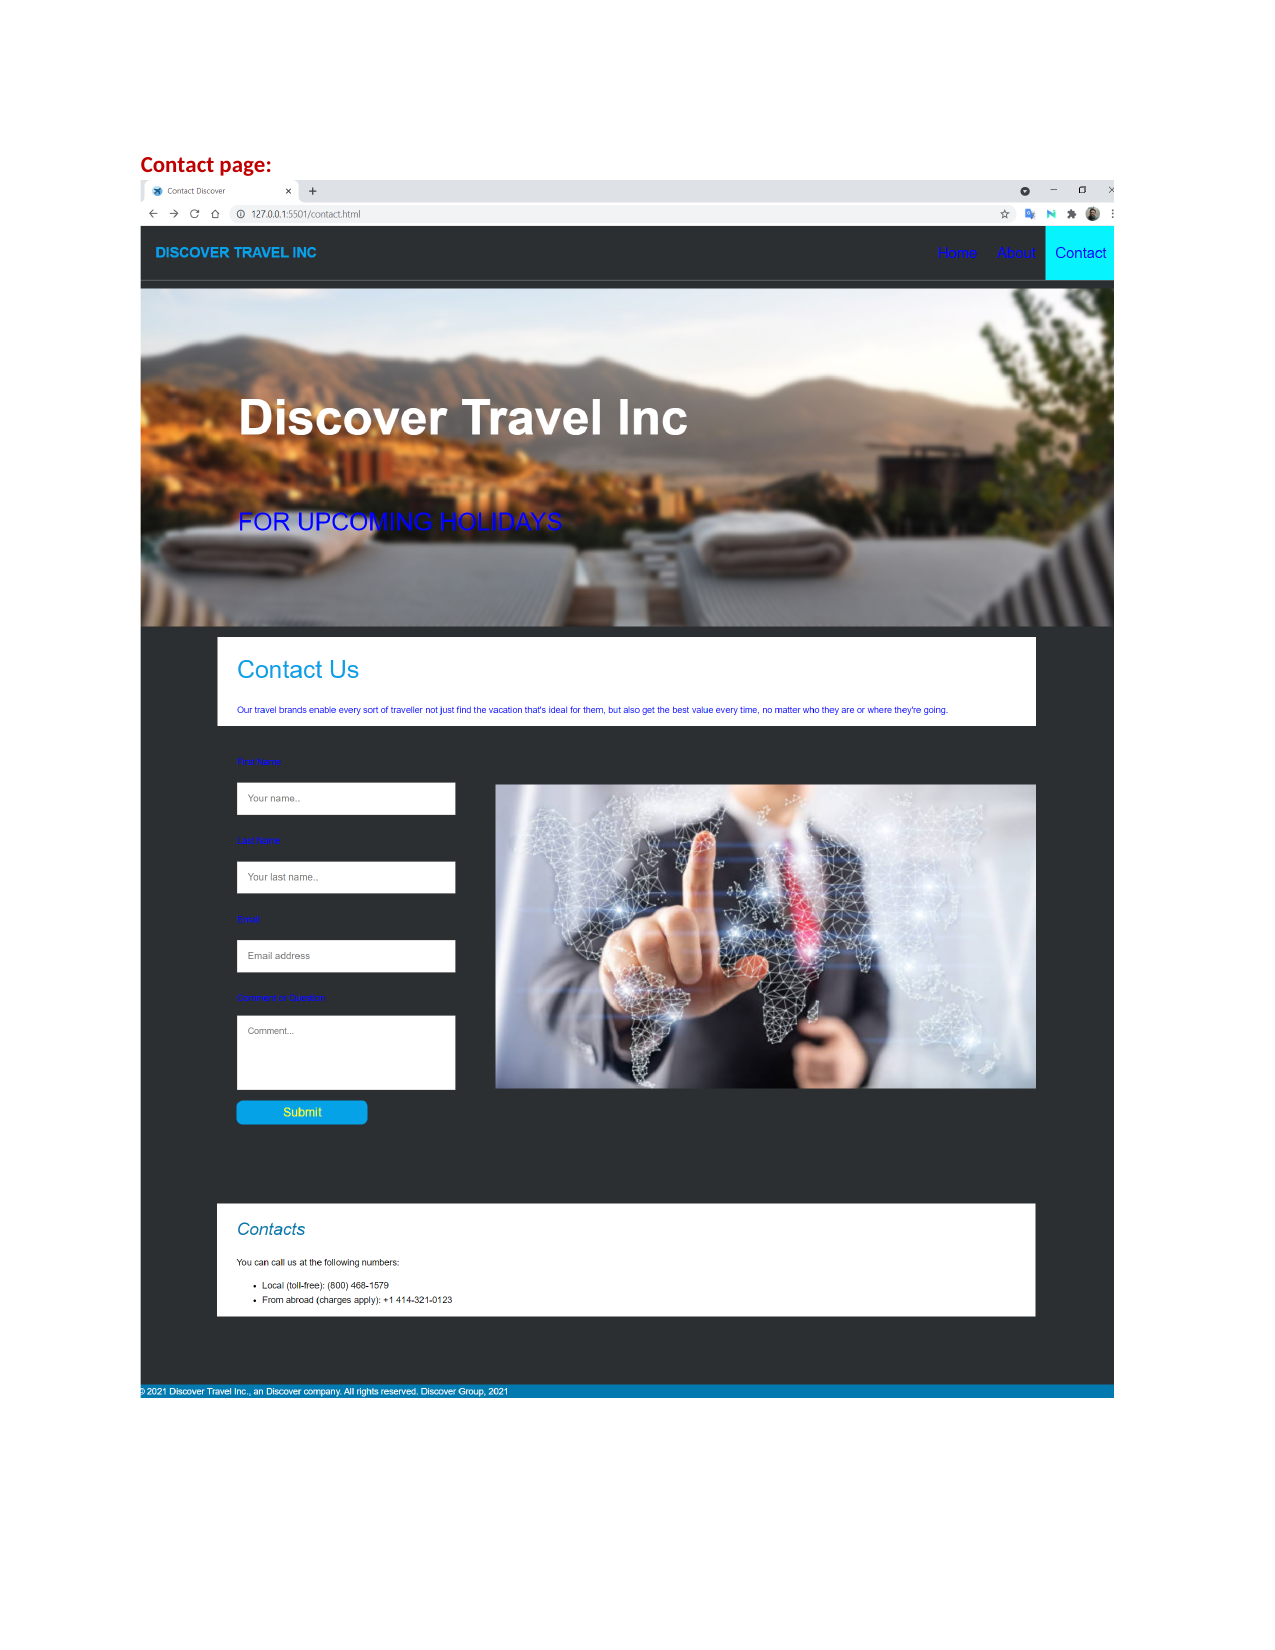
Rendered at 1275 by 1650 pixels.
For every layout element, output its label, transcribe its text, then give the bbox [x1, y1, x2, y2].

text Contact page: [141, 150, 1144, 178]
picture [272, 1389, 280, 1394]
picture [140, 180, 1114, 1384]
picture [427, 1389, 435, 1394]
